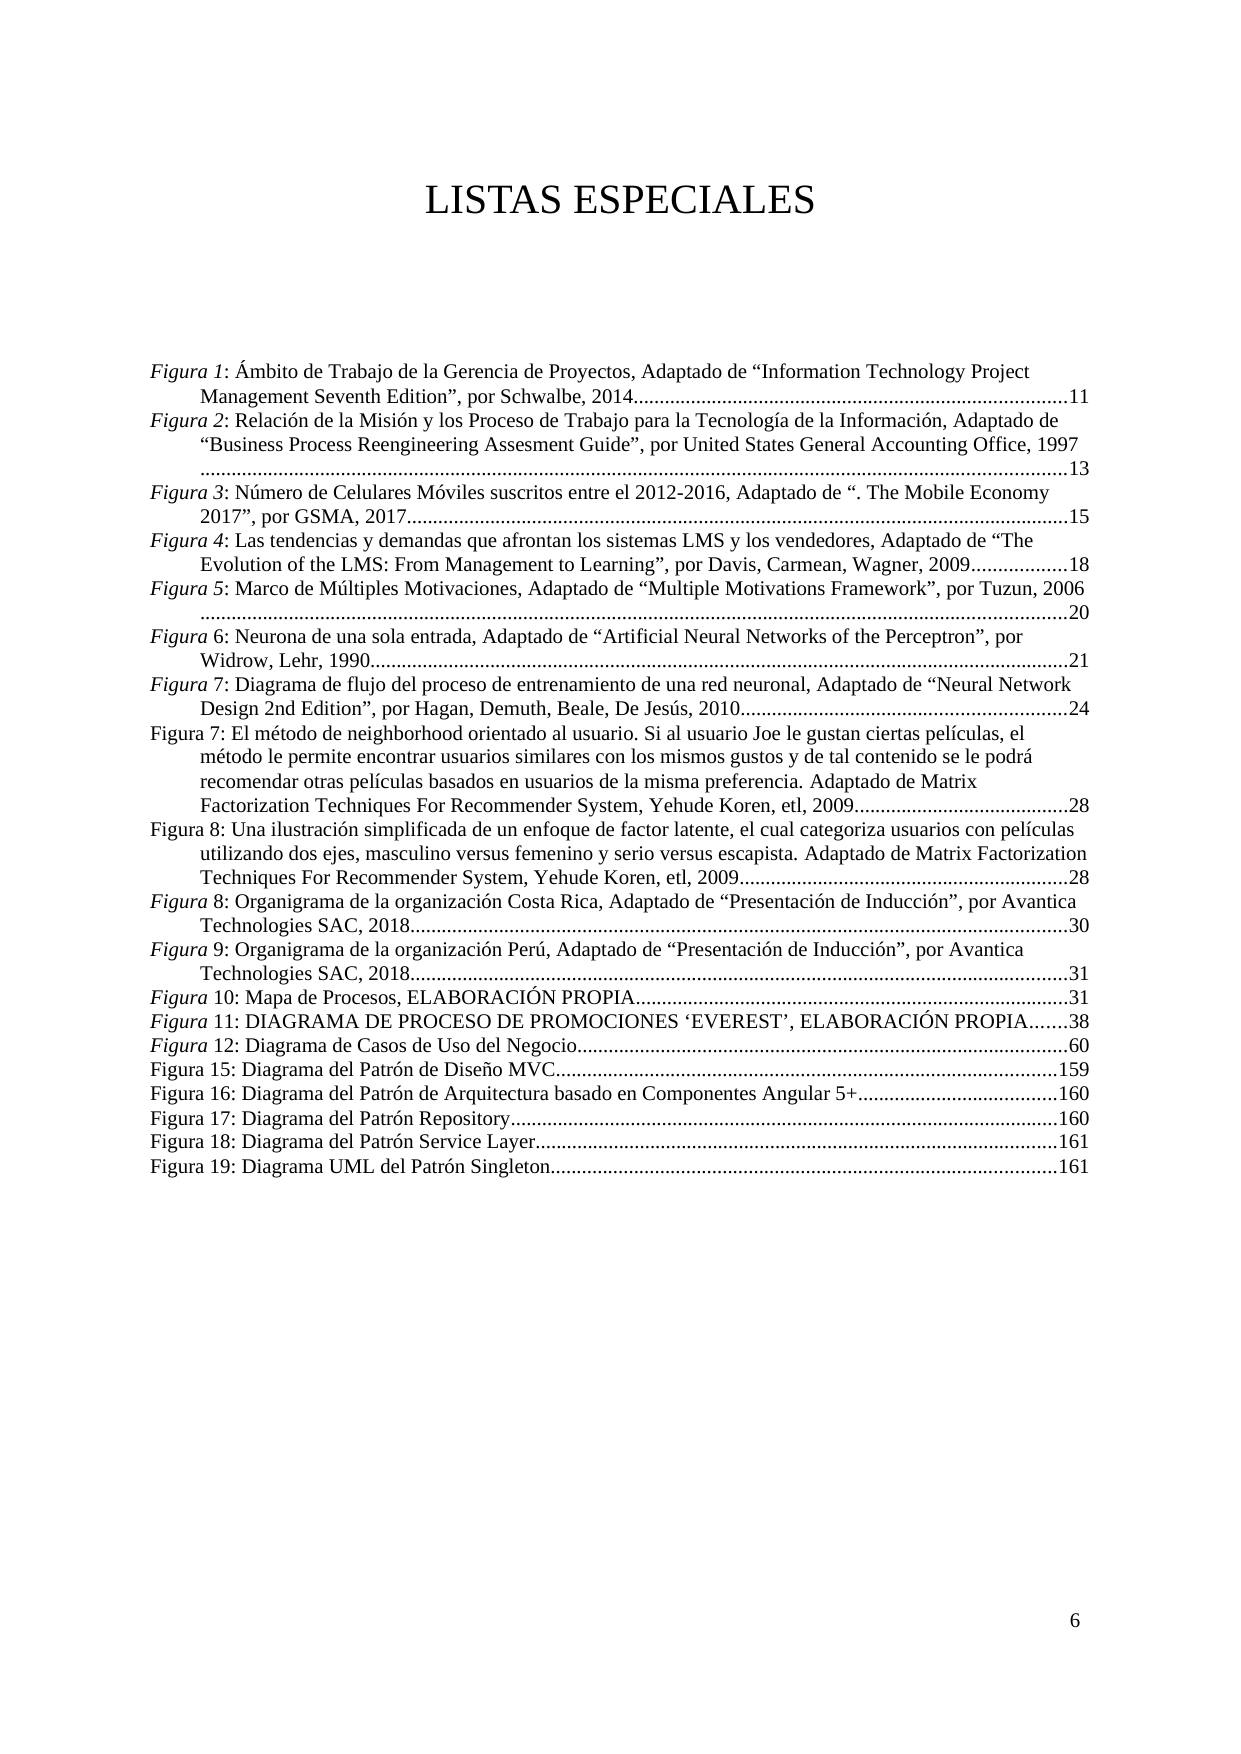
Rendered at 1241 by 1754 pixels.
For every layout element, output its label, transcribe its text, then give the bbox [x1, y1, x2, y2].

text Figura 1: Ámbito de Trabajo de la Gerencia de Proyectos, Adaptado de “Information Technology Project Management Seventh Edition”, por Schwalbe, 2014 11 [150, 359, 1090, 408]
text Figura 2: Relación de la Misión y los Proceso de Trabajo para la Tecnología de la Información, Adaptado de “Business Process Reengineering Assesment Guide”, por United States General Accounting Office, 1997 13 [150, 408, 1090, 480]
text Figura 9: Organigrama de la organización Perú, Adaptado de “Presentación de Inducción”, por Avantica Technologies SAC, 2018 31 [150, 937, 1090, 985]
text Figura 3: Número de Celulares Móviles suscritos entre el 2012-2016, Adaptado de “. The Mobile Economy 2017”, por GSMA, 2017 15 [150, 480, 1090, 528]
text Figura 6: Neurona de una sola entrada, Adaptado de “Artificial Neural Networks of the Perceptron”, por Widrow, Lehr, 1990 21 [150, 624, 1090, 672]
text Figura 19: Diagrama UML del Patrón Singleton 161 [150, 1153, 1090, 1178]
text Figura 7: El método de neighborhood orientado al usuario. Si al usuario Joe le gustan ciertas películas, el método le permite encontrar usuarios similares con los mismos gustos y de tal contenido se le podrá recomendar otras películas basados en usuarios de la misma preferencia. Adaptado de Matrix Factorization Techniques For Recommender System, Yehude Koren, etl, 2009. 28 [150, 720, 1090, 817]
subtitle LISTAS ESPECIALES [150, 175, 1090, 223]
text Figura 5: Marco de Múltiples Motivaciones, Adaptado de “Multiple Motivations Framework”, por Tuzun, 2006 20 [150, 576, 1090, 624]
text Figura 16: Diagrama del Patrón de Arquitectura basado en Componentes Angular 5+ 160 [150, 1081, 1090, 1105]
text Figura 7: Diagrama de flujo del proceso de entrenamiento de una red neuronal, Adaptado de “Neural Network Design 2nd Edition”, por Hagan, Demuth, Beale, De Jesús, 2010 24 [150, 672, 1090, 720]
text Figura 15: Diagrama del Patrón de Diseño MVC 159 [150, 1057, 1090, 1081]
text Figura 4: Las tendencias y demandas que afrontan los sistemas LMS y los vendedores, Adaptado de “The Evolution of the LMS: From Management to Learning”, por Davis, Carmean, Wagner, 2009 18 [150, 528, 1090, 576]
text Figura 18: Diagrama del Patrón Service Layer 161 [150, 1129, 1090, 1153]
text Figura 8: Una ilustración simplificada de un enfoque de factor latente, el cual categoriza usuarios con películas utilizando dos ejes, masculino versus femenino y serio versus escapista. Adaptado de Matrix Factorization Techniques For Recommender System, Yehude Koren, etl, 2009 28 [150, 817, 1090, 889]
text Figura 17: Diagrama del Patrón Repository 160 [150, 1105, 1090, 1129]
text Figura 8: Organigrama de la organización Costa Rica, Adaptado de “Presentación de Inducción”, por Avantica Technologies SAC, 2018 30 [150, 889, 1090, 937]
text Figura 12: Diagrama de Casos de Uso del Negocio 60 [150, 1033, 1090, 1057]
text Figura 10: Mapa de Procesos, ELABORACIÓN PROPIA 31 [150, 985, 1090, 1009]
text Figura 11: DIAGRAMA DE PROCESO DE PROMOCIONES ‘EVEREST’, ELABORACIÓN PROPIA 38 [150, 1009, 1090, 1033]
